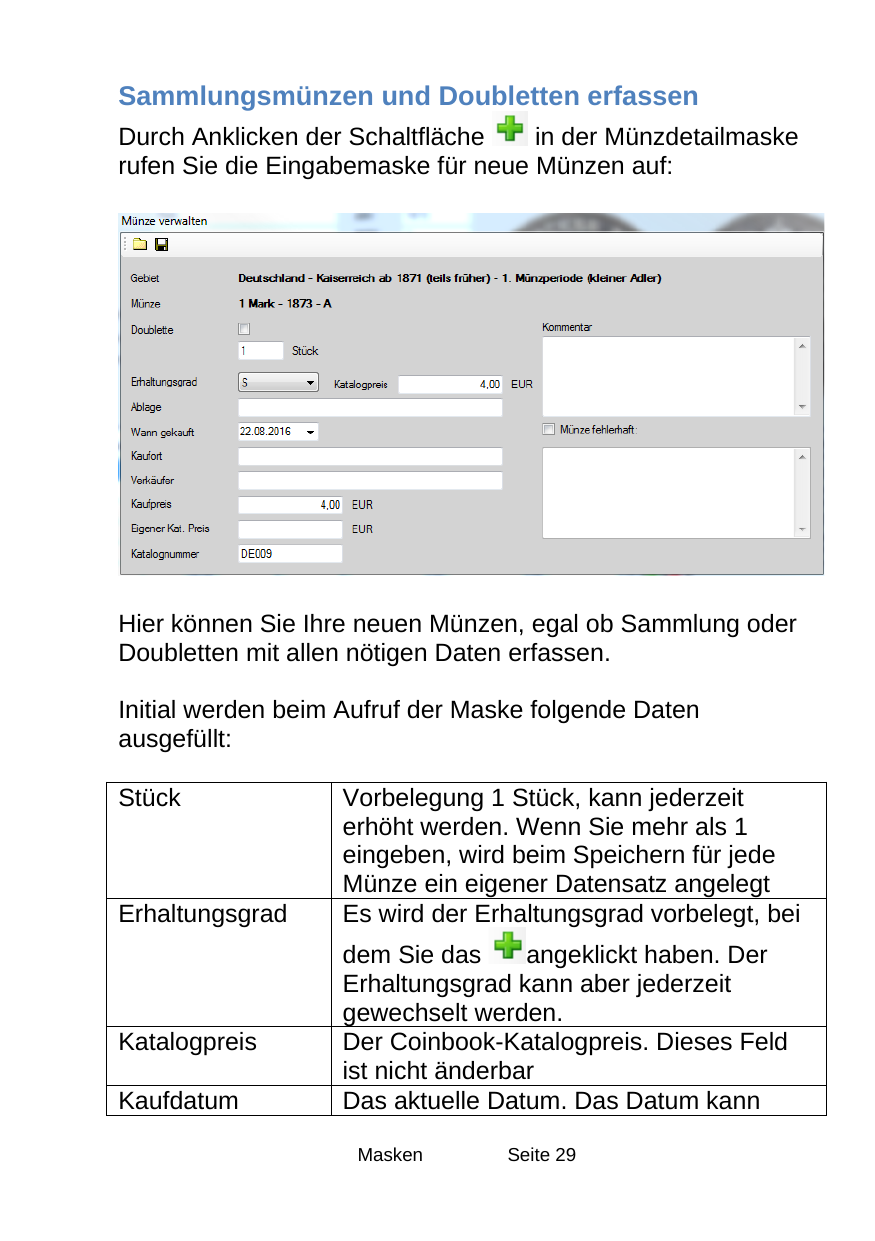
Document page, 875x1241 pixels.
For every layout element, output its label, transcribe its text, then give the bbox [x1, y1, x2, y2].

picture [118, 213, 825, 576]
text Hier können Sie Ihre neuen Münzen, egal ob Sammlung oder Doubletten mit allen nötigen Daten erfassen. [118, 609, 815, 667]
text Durch Anklicken der Schaltfläche in der Münzdetailmaske rufen Sie die Eingabemaske für neue Münzen auf: [118, 111, 815, 179]
table_cell Erhaltungsgrad [107, 899, 331, 1026]
picture [488, 927, 526, 964]
picture [492, 111, 528, 146]
table_header Vorbelegung 1 Stück, kann jederzeit erhöht werden. Wenn Sie mehr als 1 eingeben, wird beim Speichern für jede Münze ein eigener Datensatz angelegt [332, 783, 826, 898]
table_cell Es wird der Erhaltungsgrad vorbelegt, bei dem Sie das angeklickt haben. Der Erhaltungsgrad kann aber jederzeit gewechselt werden. [332, 899, 826, 1026]
subtitle Sammlungsmünzen und Doubletten erfassen [118, 80, 815, 111]
table_cell Katalogpreis [107, 1027, 331, 1085]
table_cell Kaufdatum [107, 1086, 331, 1114]
text Initial werden beim Aufruf der Maske folgende Daten ausgefüllt: [118, 695, 815, 753]
table_header Stück [107, 783, 331, 898]
table_cell Das aktuelle Datum. Das Datum kann natürlich jederzeit überschrieben werden [332, 1086, 826, 1114]
table_cell Der Coinbook-Katalogpreis. Dieses Feld ist nicht änderbar [332, 1027, 826, 1085]
